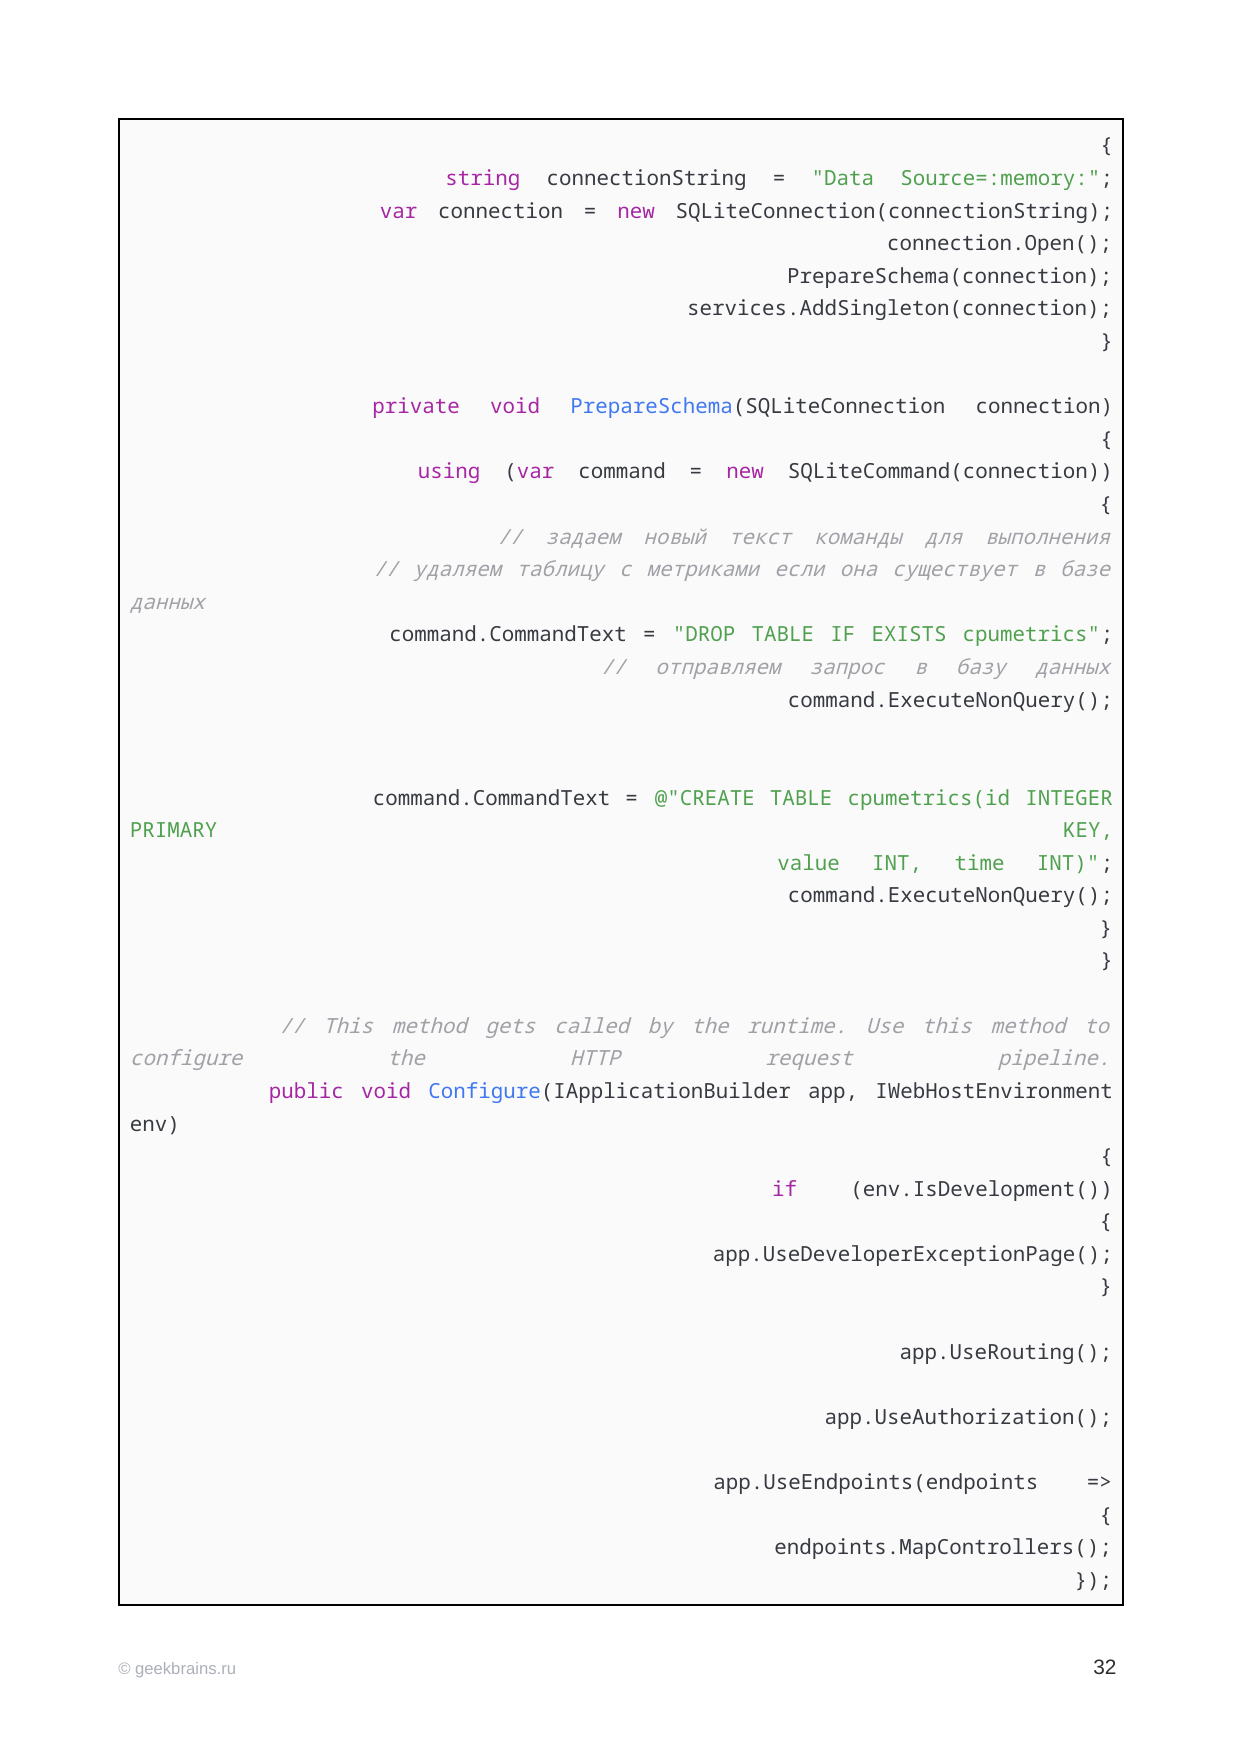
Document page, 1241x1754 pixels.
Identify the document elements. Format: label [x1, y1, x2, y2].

table_header [120, 120, 1122, 1604]
